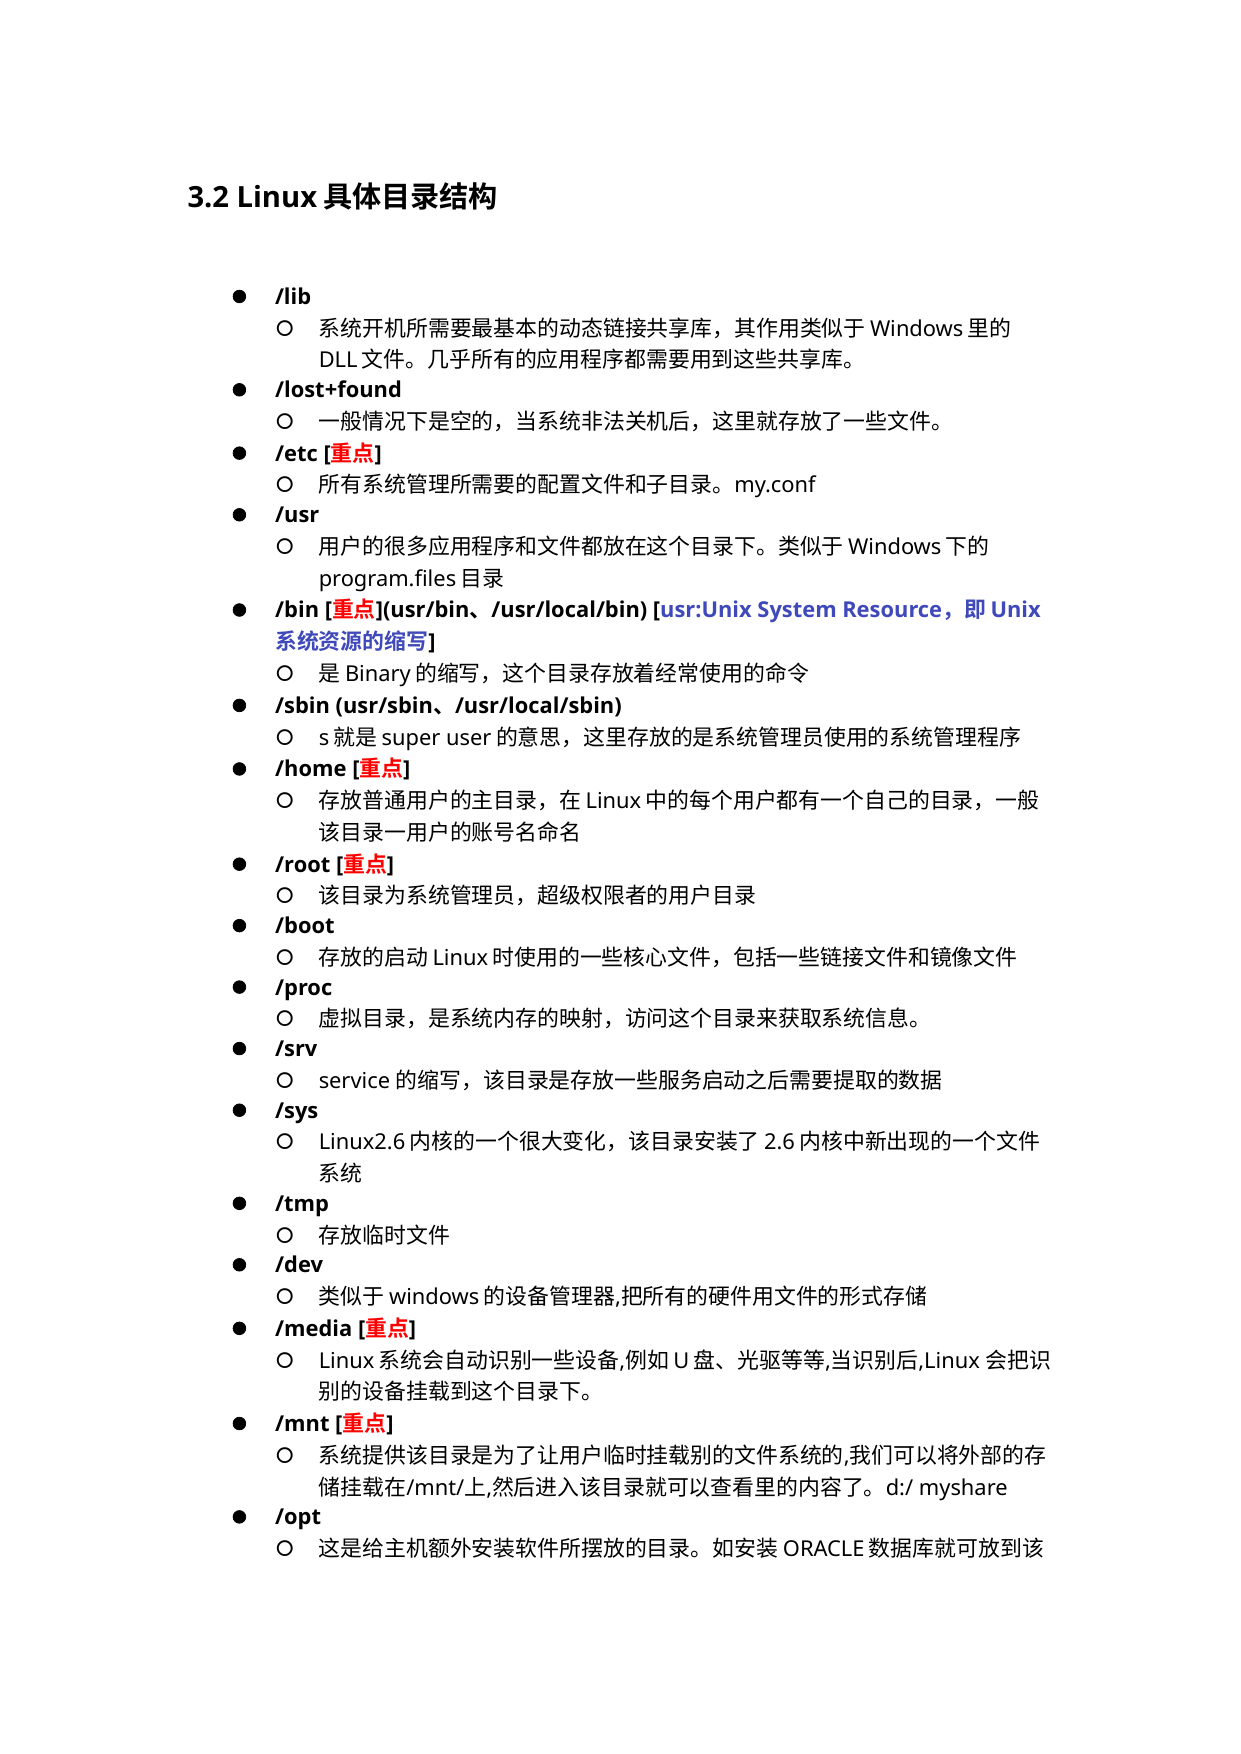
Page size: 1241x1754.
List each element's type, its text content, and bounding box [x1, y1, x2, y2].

list /sbin (usr/sbin、/usr/local/sbin) [231, 688, 1053, 719]
list 虚拟目录，是系统内存的映射，访问这个目录来获取系统信息。 [275, 1001, 1053, 1033]
list /tmp [231, 1188, 1053, 1218]
list service 的缩写，该目录是存放一些服务启动之后需要提取的数据 [275, 1063, 1053, 1094]
list 存放临时文件 [275, 1218, 1053, 1249]
list 是Binary的缩写，这个目录存放着经常使用的命令 [275, 656, 1053, 688]
list /root [重点] [231, 847, 1053, 878]
list /media [重点] [231, 1311, 1053, 1343]
list 类似于 windows的设备管理器,把所有的硬件用文件的形式存储 [275, 1279, 1053, 1311]
list 系统开机所需要最基本的动态链接共享库，其作用类似于Windows里的DLL文件。几乎所有的应用程序都需要用到这些共享库。 [275, 311, 1053, 374]
list /mnt [重点] [231, 1406, 1053, 1438]
list 系统提供该目录是为了让用户临时挂载别的文件系统的,我们可以将外部的存储挂载在/mnt/上,然后进入该目录就可以查看里的内容了。d:/ myshare [275, 1438, 1053, 1501]
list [275, 1531, 1053, 1563]
list 该目录为系统管理员，超级权限者的用户目录 [275, 878, 1053, 910]
list Linux2.6内核的一个很大变化，该目录安装了2.6内核中新出现的一个文件系统 [275, 1124, 1053, 1188]
list 一般情况下是空的，当系统非法关机后，这里就存放了一些文件。 [275, 404, 1053, 436]
list /boot [231, 910, 1053, 940]
list /opt [231, 1501, 1053, 1531]
list /dev [231, 1249, 1053, 1279]
list /lib [231, 281, 1053, 311]
list Linux系统会自动识别一些设备,例如U盘、光驱等等,当识别后,Linux 会把识别的设备挂载到这个目录下。 [275, 1343, 1053, 1406]
list 存放的启动Linux时使用的一些核心文件，包括一些链接文件和镜像文件 [275, 940, 1053, 972]
list /home [重点] [231, 751, 1053, 783]
list 用户的很多应用程序和文件都放在这个目录下。类似于Windows下的program.files目录 [275, 529, 1053, 592]
list /proc [231, 972, 1053, 1001]
list /srv [231, 1033, 1053, 1063]
list /usr [231, 499, 1053, 529]
list /etc [重点] [231, 436, 1053, 467]
list s就是super user的意思，这里存放的是系统管理员使用的系统管理程序 [275, 719, 1053, 751]
list 存放普通用户的主目录，在Linux中的每个用户都有一个自己的目录，一般该目录一用户的账号名命名 [275, 783, 1053, 847]
list /lost+found [231, 374, 1053, 404]
list 所有系统管理所需要的配置文件和子目录。my.conf [275, 467, 1053, 499]
subtitle 3.2 Linux具体目录结构 [187, 162, 1053, 227]
list /bin [重点](usr/bin、/usr/local/bin) [usr:Unix System Resource，即Unix系统资源的缩写] [231, 592, 1053, 656]
list /sys [231, 1094, 1053, 1124]
